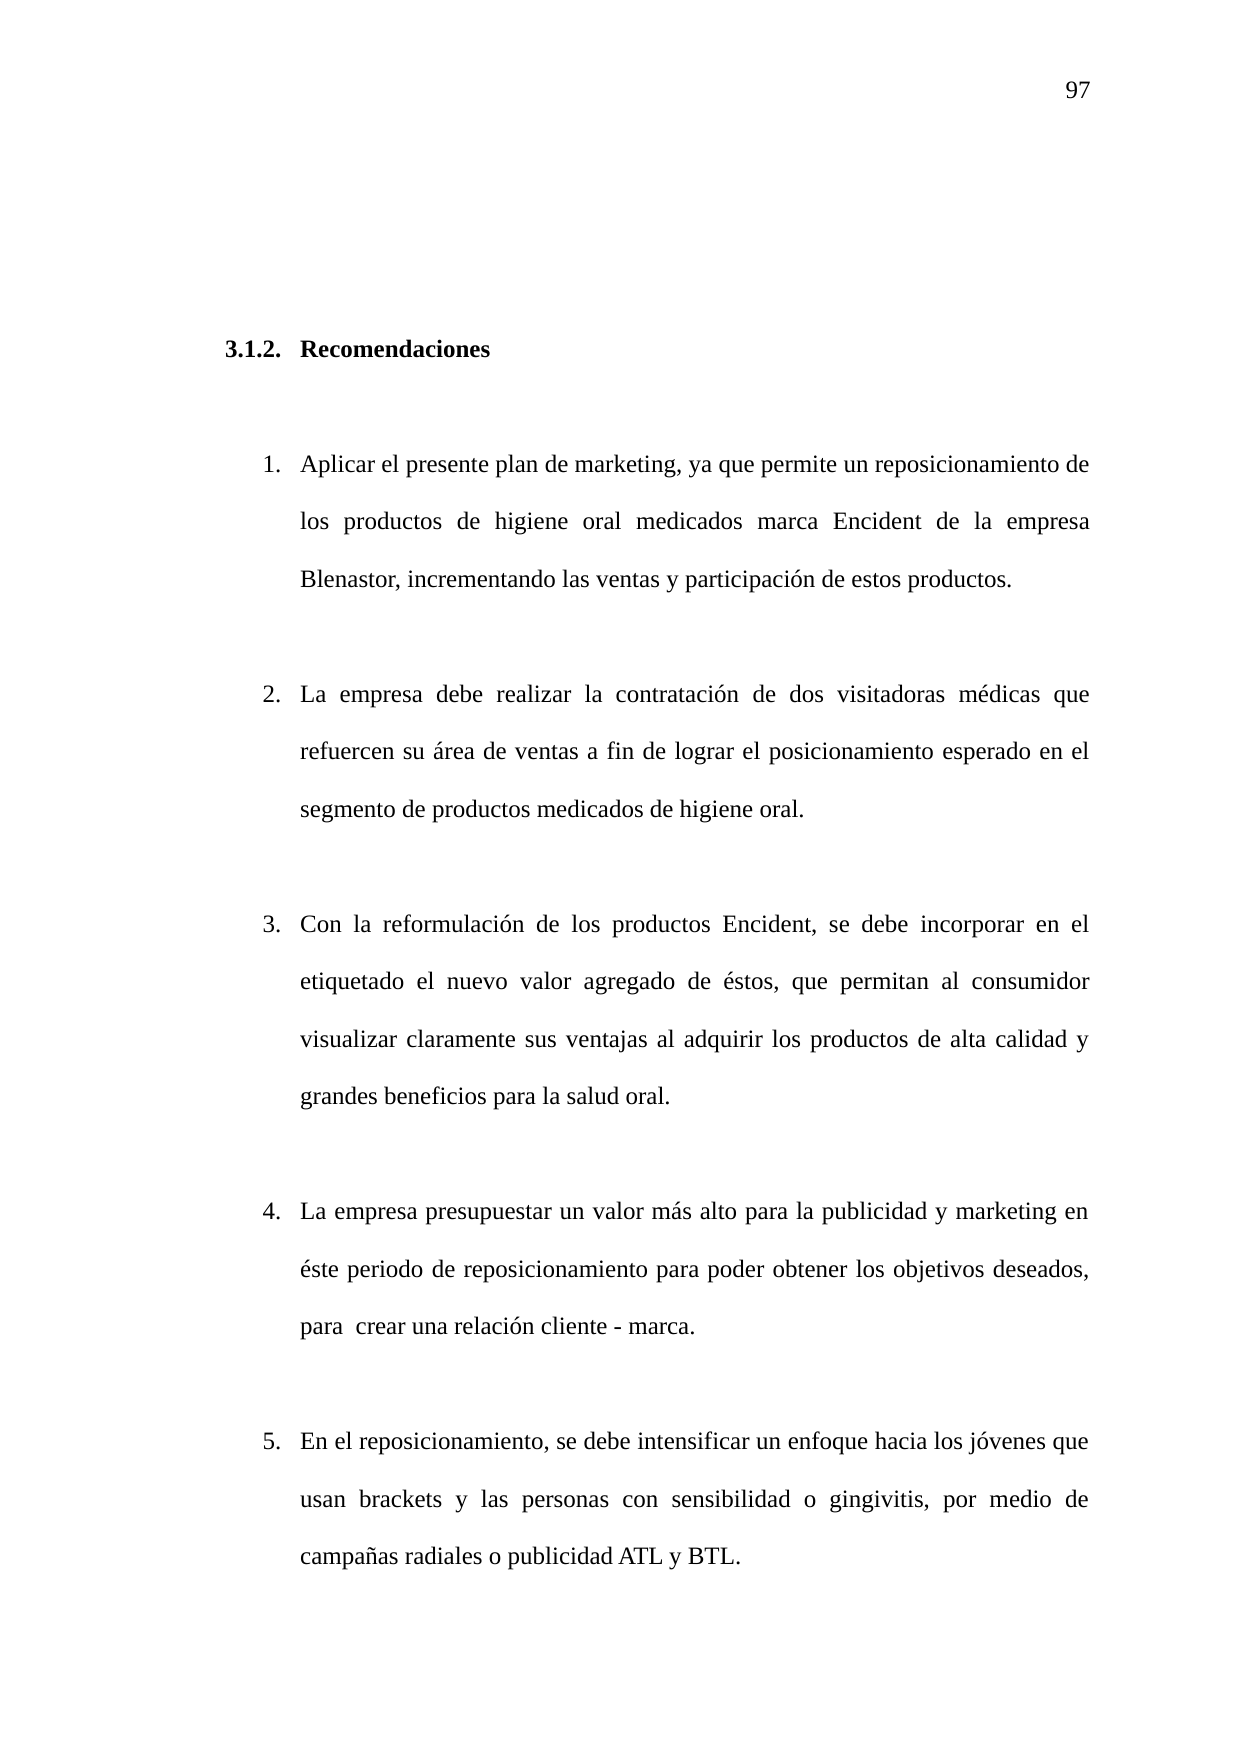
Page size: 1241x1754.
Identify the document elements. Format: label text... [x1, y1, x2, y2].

subtitle Recomendaciones [225, 334, 1090, 362]
list Aplicar el presente plan de marketing, ya que permite un reposicionamiento de los productos de higiene oral medicados marca Encident de la empresa Blenastor, incrementando las ventas y participación de estos productos. [262, 449, 1090, 592]
list En el reposicionamiento, se debe intensificar un enfoque hacia los jóvenes que usan brackets y las personas con sensibilidad o gingivitis, por medio de campañas radiales o publicidad ATL y BTL. [262, 1426, 1090, 1570]
list Con la reformulación de los productos Encident, se debe incorporar en el etiquetado el nuevo valor agregado de éstos, que permitan al consumidor visualizar claramente sus ventajas al adquirir los productos de alta calidad y grandes beneficios para la salud oral. [262, 909, 1090, 1110]
list La empresa debe realizar la contratación de dos visitadoras médicas que refuercen su área de ventas a fin de lograr el posicionamiento esperado en el segmento de productos medicados de higiene oral. [262, 679, 1090, 822]
list La empresa presupuestar un valor más alto para la publicidad y marketing en éste periodo de reposicionamiento para poder obtener los objetivos deseados, para crear una relación cliente - marca. [262, 1196, 1090, 1340]
